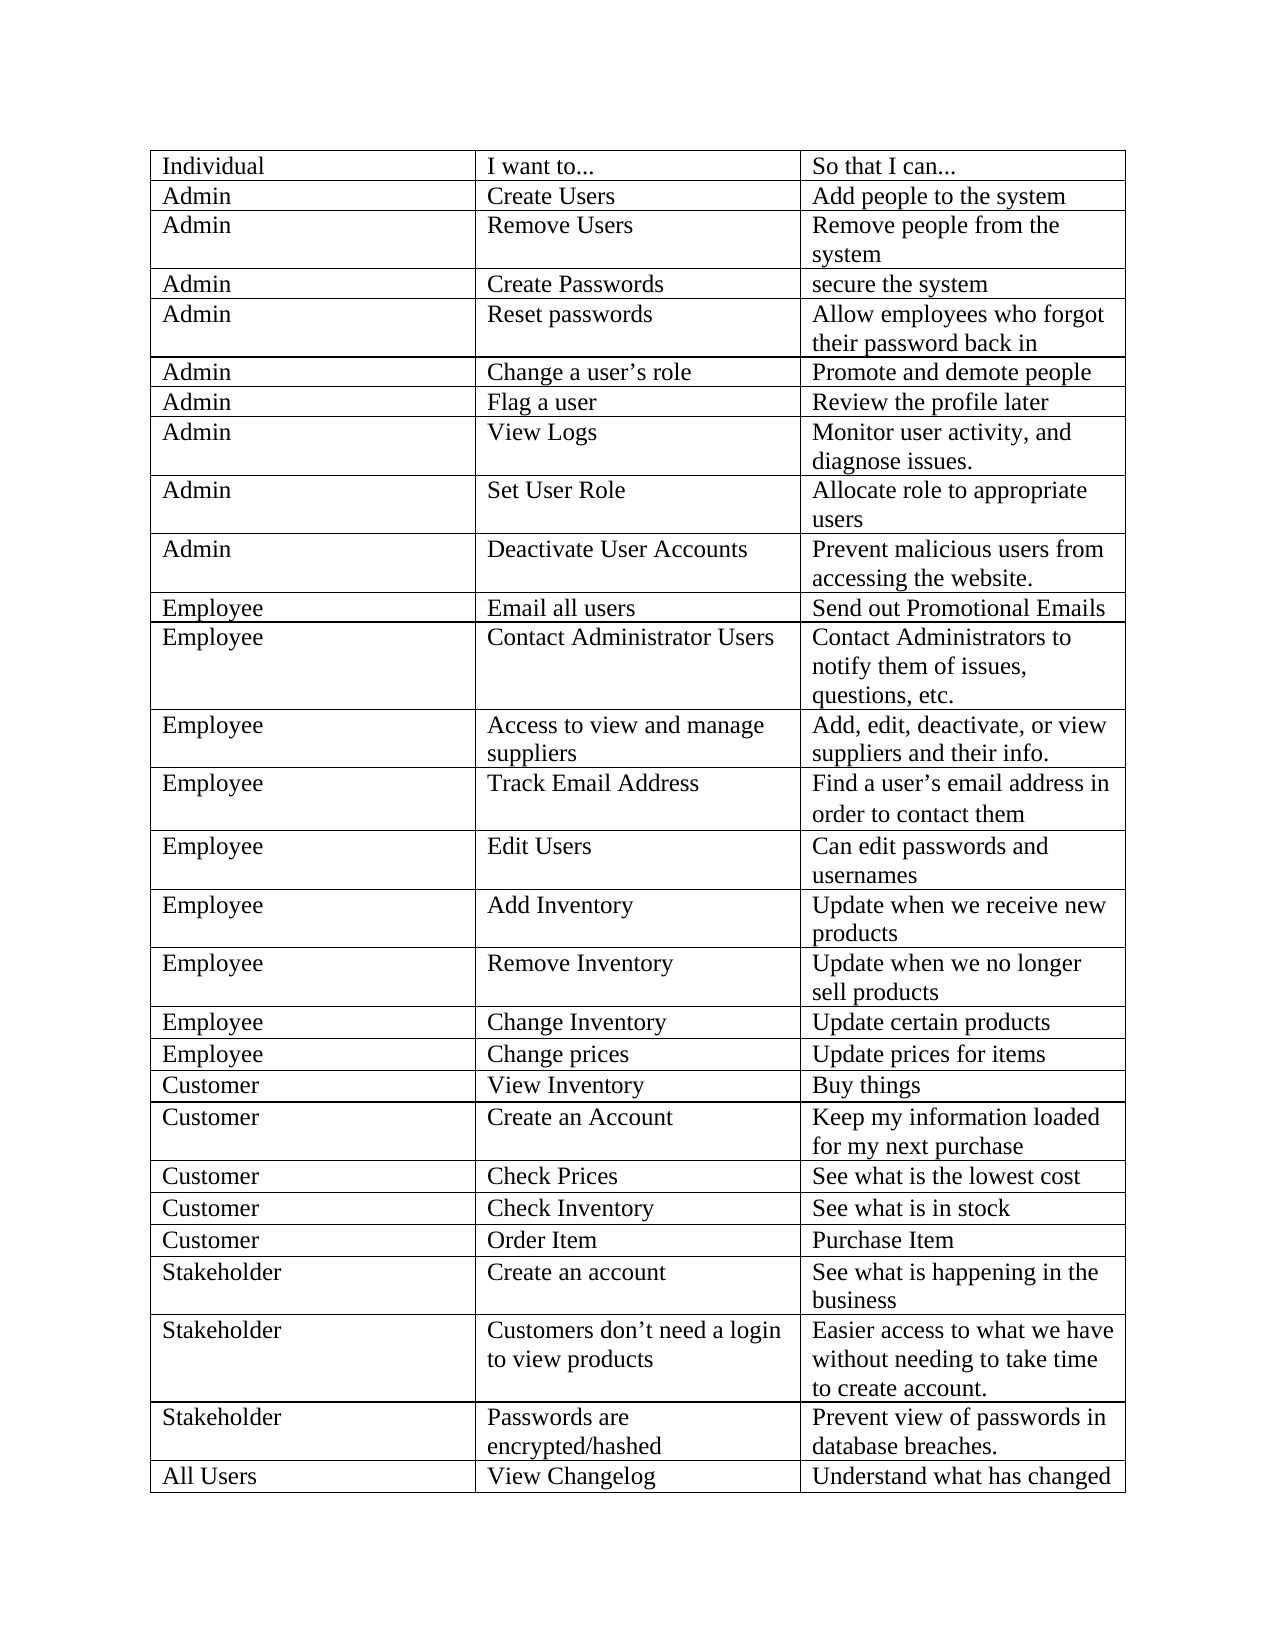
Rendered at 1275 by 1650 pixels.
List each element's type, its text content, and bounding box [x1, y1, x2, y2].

table_cell Employee [151, 1039, 475, 1069]
table_cell Create an Account [476, 1103, 800, 1160]
table_cell Change Inventory [476, 1007, 800, 1038]
table_cell Change prices [476, 1039, 800, 1069]
table_cell Create Passwords [476, 269, 800, 298]
table_cell Add Inventory [476, 890, 800, 947]
table_cell Stakeholder [151, 1315, 475, 1401]
table_cell Send out Promotional Emails [801, 593, 1125, 621]
table_cell Buy things [801, 1071, 1125, 1101]
table_header Individual [151, 151, 475, 180]
table_cell Stakeholder [151, 1257, 475, 1314]
table_cell Allocate role to appropriate users [801, 476, 1125, 533]
table_cell Admin [151, 387, 475, 416]
table_cell Remove Inventory [476, 948, 800, 1006]
table_cell secure the system [801, 269, 1125, 298]
table_cell Customer [151, 1161, 475, 1192]
table_cell Update when we no longer sell products [801, 948, 1125, 1006]
table_cell Employee [151, 768, 475, 830]
table_cell Prevent malicious users from accessing the website. [801, 534, 1125, 592]
table_cell Admin [151, 181, 475, 209]
table_cell Passwords are encrypted/hashed [476, 1403, 800, 1460]
table_cell Employee [151, 593, 475, 621]
table_cell See what is happening in the business [801, 1257, 1125, 1314]
table_cell View Inventory [476, 1071, 800, 1101]
table_cell Email all users [476, 593, 800, 621]
table_cell All Users [151, 1461, 475, 1492]
table_cell See what is the lowest cost [801, 1161, 1125, 1192]
table_cell Add, edit, deactivate, or view suppliers and their info. [801, 710, 1125, 767]
table_cell Admin [151, 476, 475, 533]
table_cell Keep my information loaded for my next purchase [801, 1103, 1125, 1160]
table_cell Customers don’t need a login to view products [476, 1315, 800, 1401]
table_cell Remove people from the system [801, 211, 1125, 268]
table_cell Contact Administrator Users [476, 623, 800, 709]
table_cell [801, 1461, 1125, 1492]
table_cell Order Item [476, 1225, 800, 1256]
table_header So that I can... [801, 151, 1125, 180]
table_cell Employee [151, 948, 475, 1006]
table_cell View Changelog [476, 1461, 800, 1492]
table_cell Add people to the system [801, 181, 1125, 209]
table_cell Access to view and manage suppliers [476, 710, 800, 767]
table_cell Track Email Address [476, 768, 800, 830]
table_cell Update certain products [801, 1007, 1125, 1038]
table_cell Check Inventory [476, 1193, 800, 1224]
table_cell Edit Users [476, 831, 800, 889]
table_cell Deactivate User Accounts [476, 534, 800, 592]
table_cell Admin [151, 358, 475, 386]
table_cell Review the profile later [801, 387, 1125, 416]
table_cell Admin [151, 299, 475, 356]
table_cell Prevent view of passwords in database breaches. [801, 1403, 1125, 1460]
table_cell Remove Users [476, 211, 800, 268]
table_cell Easier access to what we have without needing to take time to create account. [801, 1315, 1125, 1401]
table_cell Flag a user [476, 387, 800, 416]
table_cell Admin [151, 269, 475, 298]
table_cell Admin [151, 417, 475, 474]
table_cell Find a user’s email address in order to contact them [801, 768, 1125, 830]
table_cell Stakeholder [151, 1403, 475, 1460]
table_cell Update when we receive new products [801, 890, 1125, 947]
table_cell Reset passwords [476, 299, 800, 356]
table_cell Change a user’s role [476, 358, 800, 386]
table_cell See what is in stock [801, 1193, 1125, 1224]
table_cell Contact Administrators to notify them of issues, questions, etc. [801, 623, 1125, 709]
table_cell Set User Role [476, 476, 800, 533]
table_cell Create an account [476, 1257, 800, 1314]
table_cell View Logs [476, 417, 800, 474]
table_cell Check Prices [476, 1161, 800, 1192]
table_cell Admin [151, 534, 475, 592]
table_cell Can edit passwords and usernames [801, 831, 1125, 889]
table_cell Employee [151, 890, 475, 947]
table_cell Employee [151, 710, 475, 767]
table_cell Allow employees who forgot their password back in [801, 299, 1125, 356]
table_cell Employee [151, 623, 475, 709]
table_cell Customer [151, 1193, 475, 1224]
table_cell Purchase Item [801, 1225, 1125, 1256]
table_cell Update prices for items [801, 1039, 1125, 1069]
table_cell Admin [151, 211, 475, 268]
table_cell Create Users [476, 181, 800, 209]
table_cell Customer [151, 1225, 475, 1256]
table_cell Employee [151, 1007, 475, 1038]
table_cell Customer [151, 1103, 475, 1160]
table_cell Customer [151, 1071, 475, 1101]
table_header I want to... [476, 151, 800, 180]
table_cell Employee [151, 831, 475, 889]
table_cell Promote and demote people [801, 358, 1125, 386]
table_cell Monitor user activity, and diagnose issues. [801, 417, 1125, 474]
